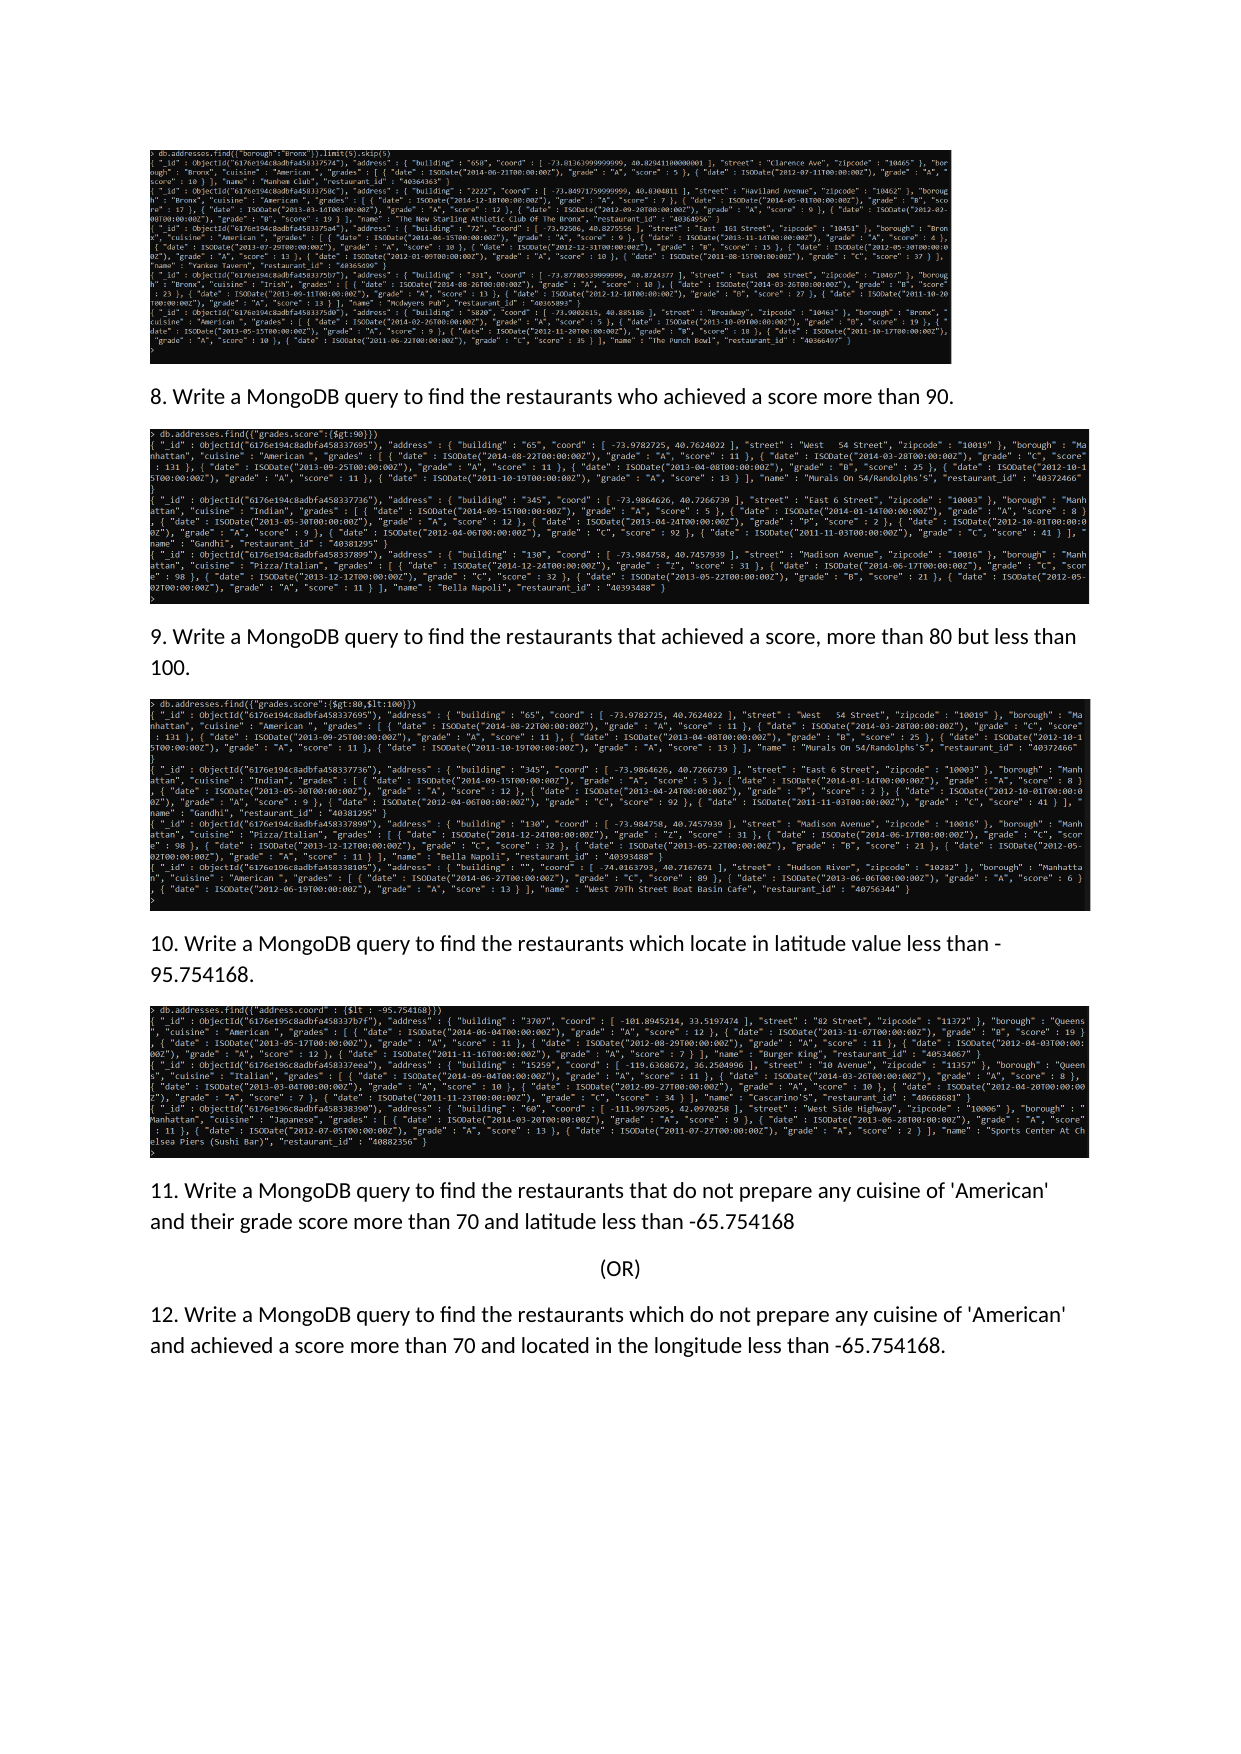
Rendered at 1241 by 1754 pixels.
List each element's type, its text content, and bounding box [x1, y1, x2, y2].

text 10. Write a MongoDB query to find the restaurants which locate in latitude value less than -95.754168. [150, 929, 1090, 988]
picture [150, 1006, 1090, 1158]
text 11. Write a MongoDB query to find the restaurants that do not prepare any cuisine of 'American' and their grade score more than 70 and latitude less than -65.754168 [150, 1177, 1090, 1235]
picture [150, 150, 952, 364]
picture [150, 699, 1091, 911]
picture [150, 429, 1090, 604]
text 12. Write a MongoDB query to find the restaurants which do not prepare any cuisine of 'American' and achieved a score more than 70 and located in the longitude less than -65.754168. [150, 1301, 1090, 1359]
text 9. Write a MongoDB query to find the restaurants that achieved a score, more than 80 but less than 100. [150, 622, 1090, 681]
text 8. Write a MongoDB query to find the restaurants who achieved a score more than 90. [150, 382, 1090, 411]
text (OR) [150, 1254, 1090, 1282]
